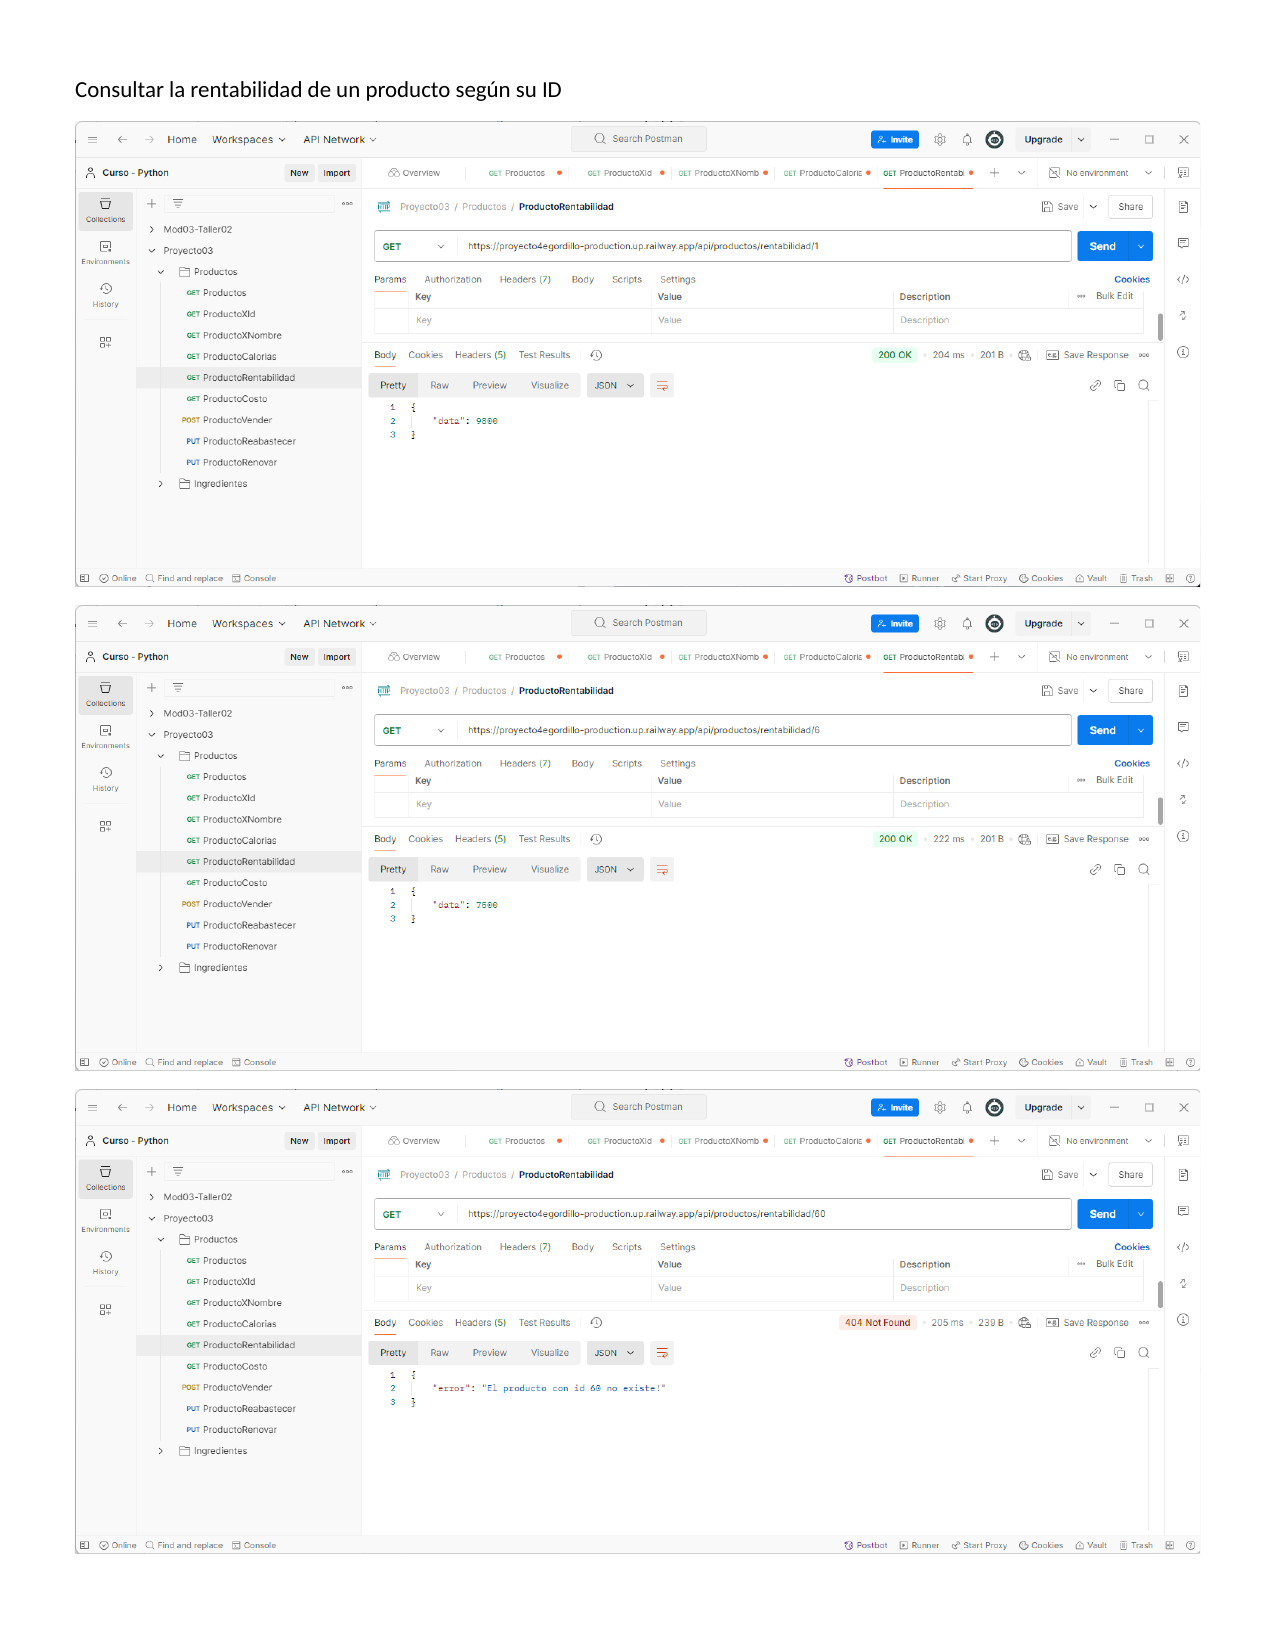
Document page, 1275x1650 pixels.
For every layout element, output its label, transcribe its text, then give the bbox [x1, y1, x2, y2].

picture [75, 605, 1200, 1071]
text Consultar la rentabilidad de un producto según su ID [75, 75, 1200, 103]
picture [75, 121, 1200, 587]
picture [75, 1089, 1200, 1554]
